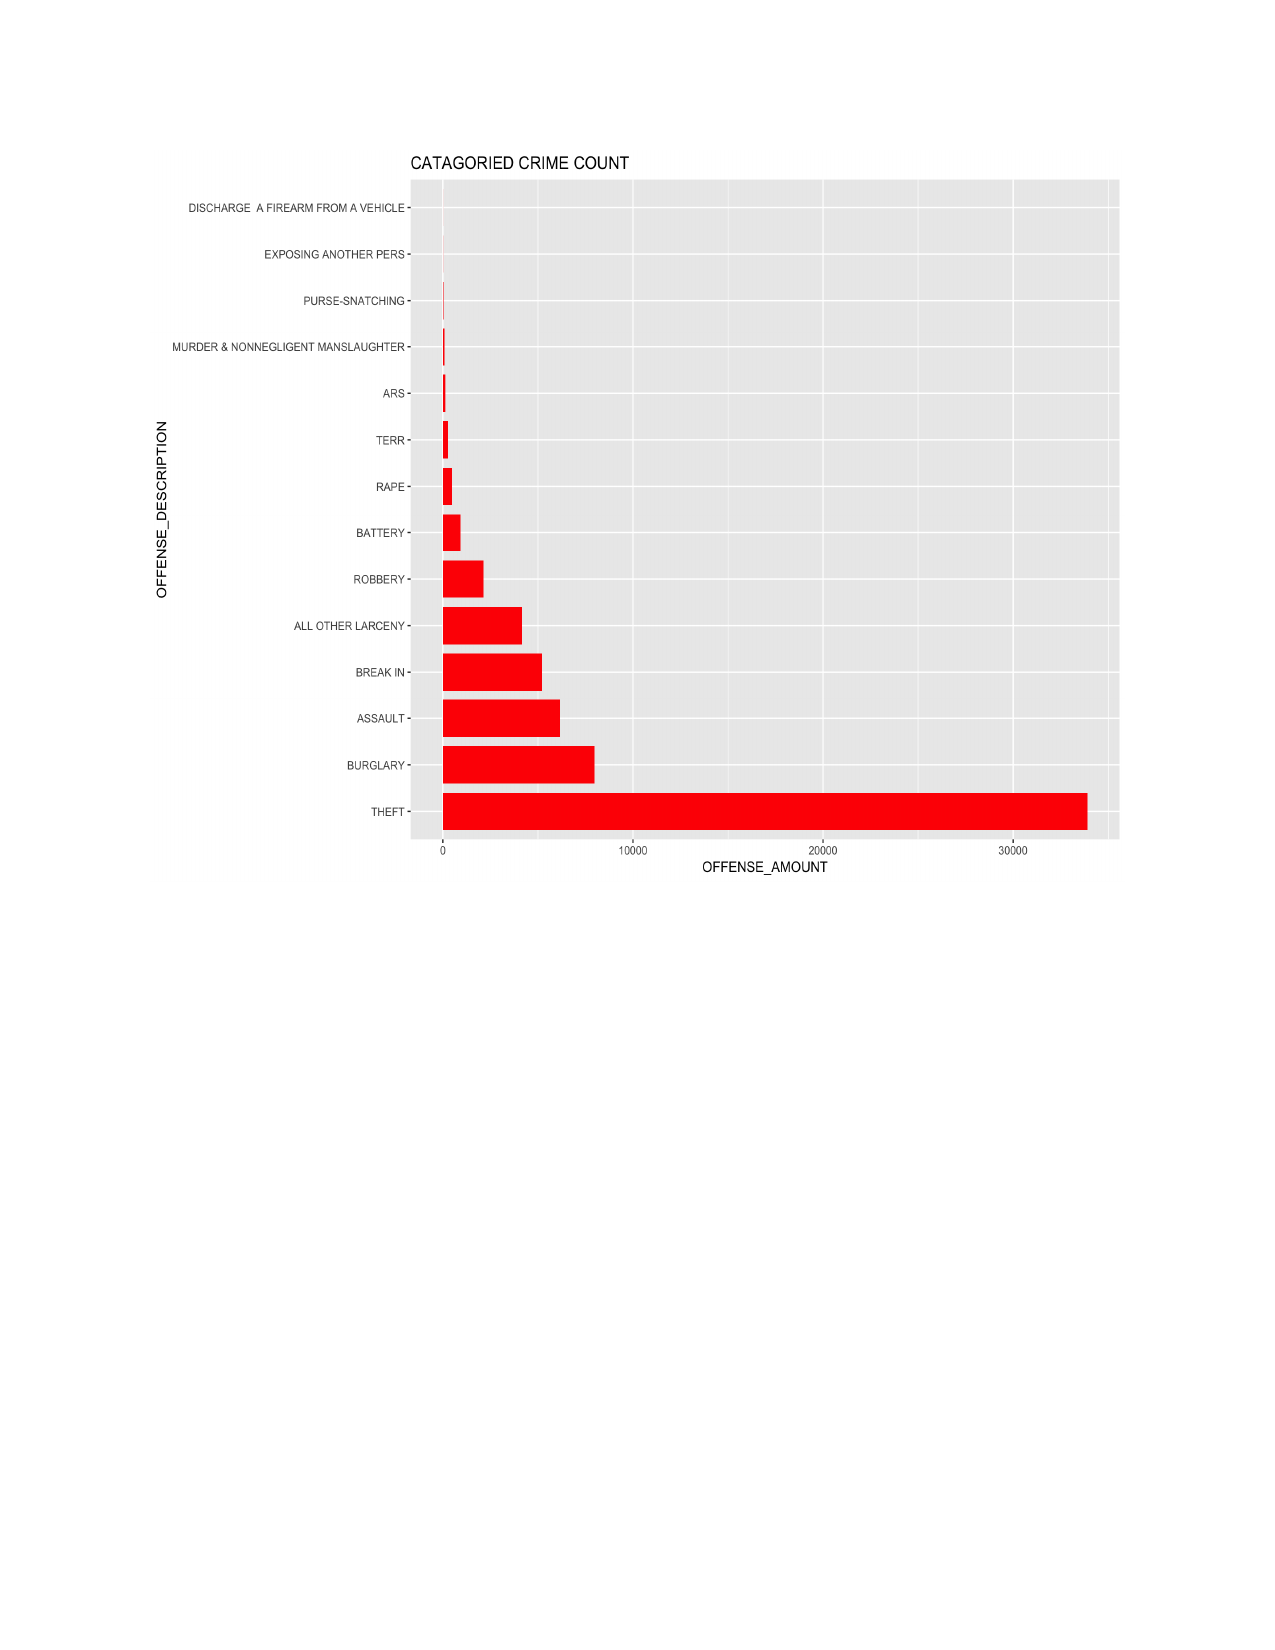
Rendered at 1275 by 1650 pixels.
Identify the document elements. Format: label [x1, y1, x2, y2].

picture [150, 150, 1125, 882]
